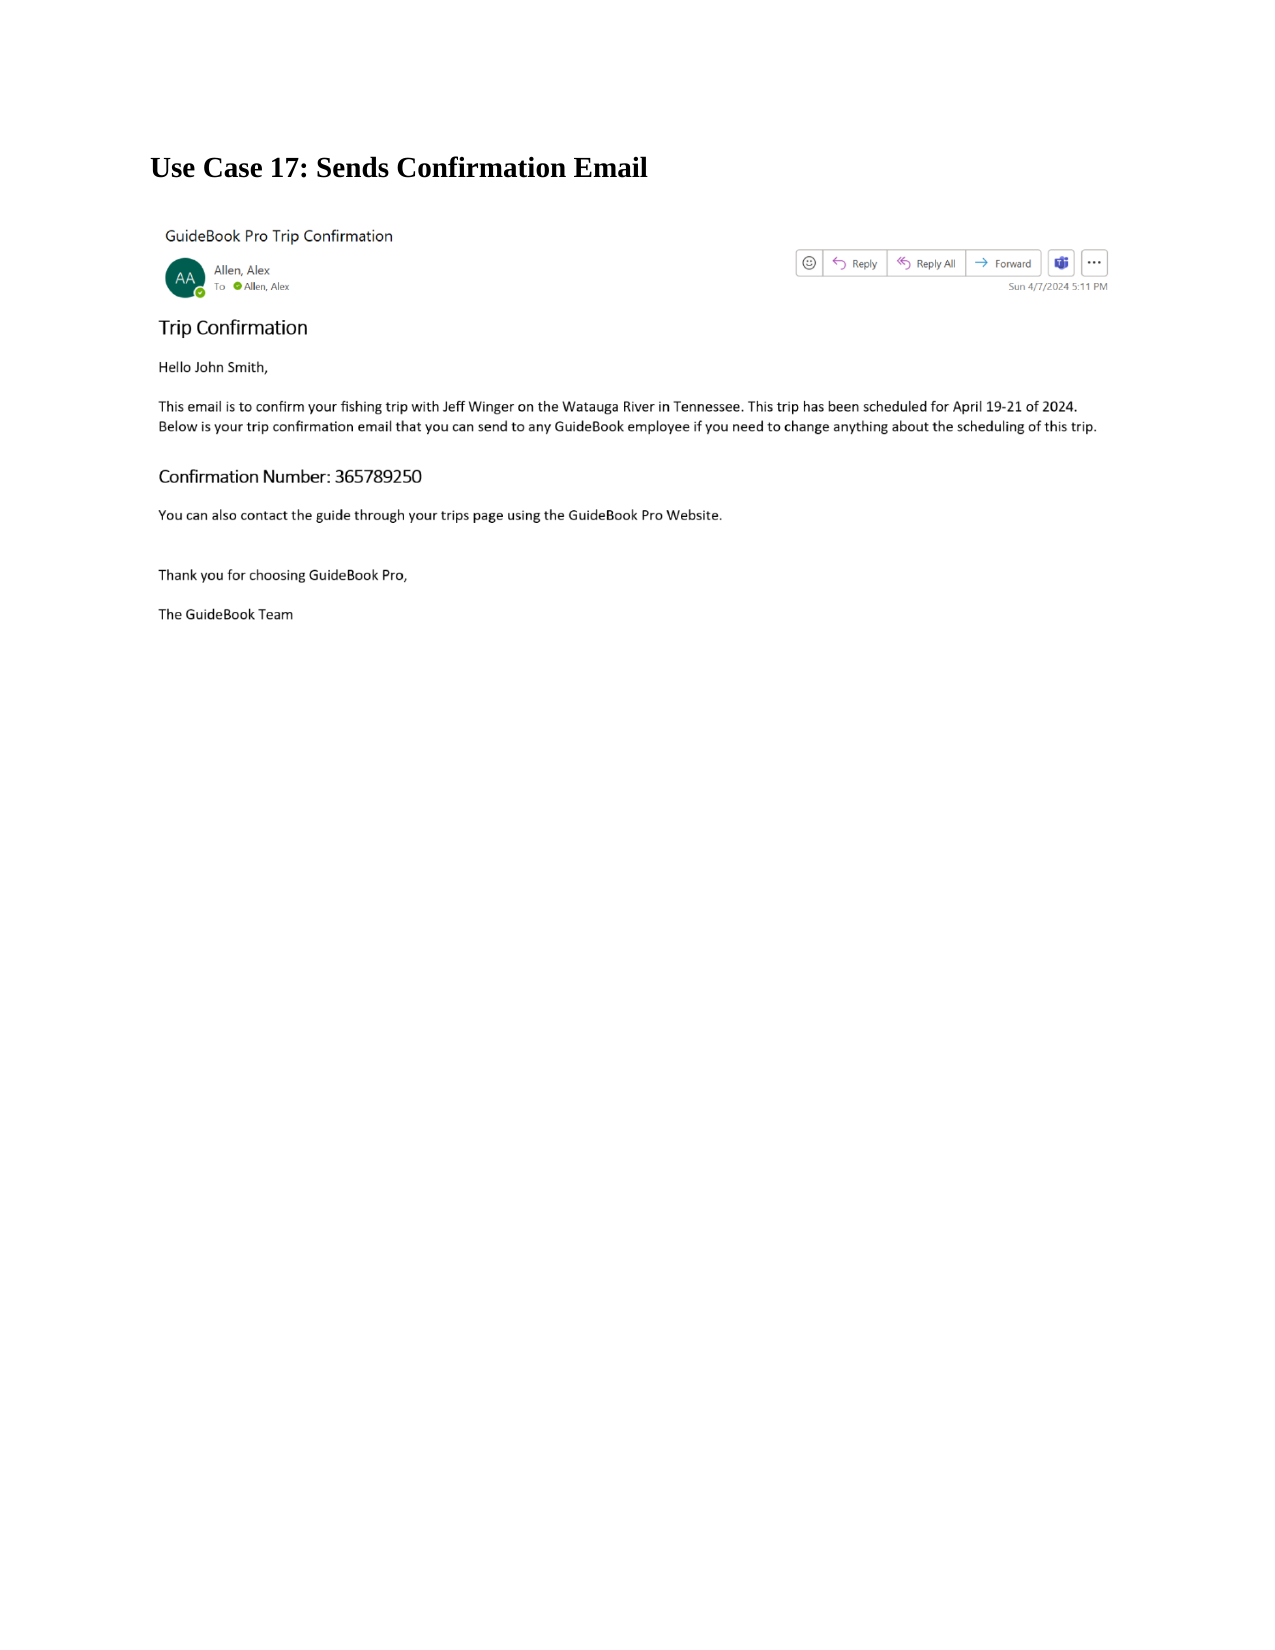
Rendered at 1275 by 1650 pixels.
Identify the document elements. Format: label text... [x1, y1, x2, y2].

picture [150, 217, 1125, 639]
text Use Case 17: Sends Confirmation Email [150, 150, 1125, 183]
